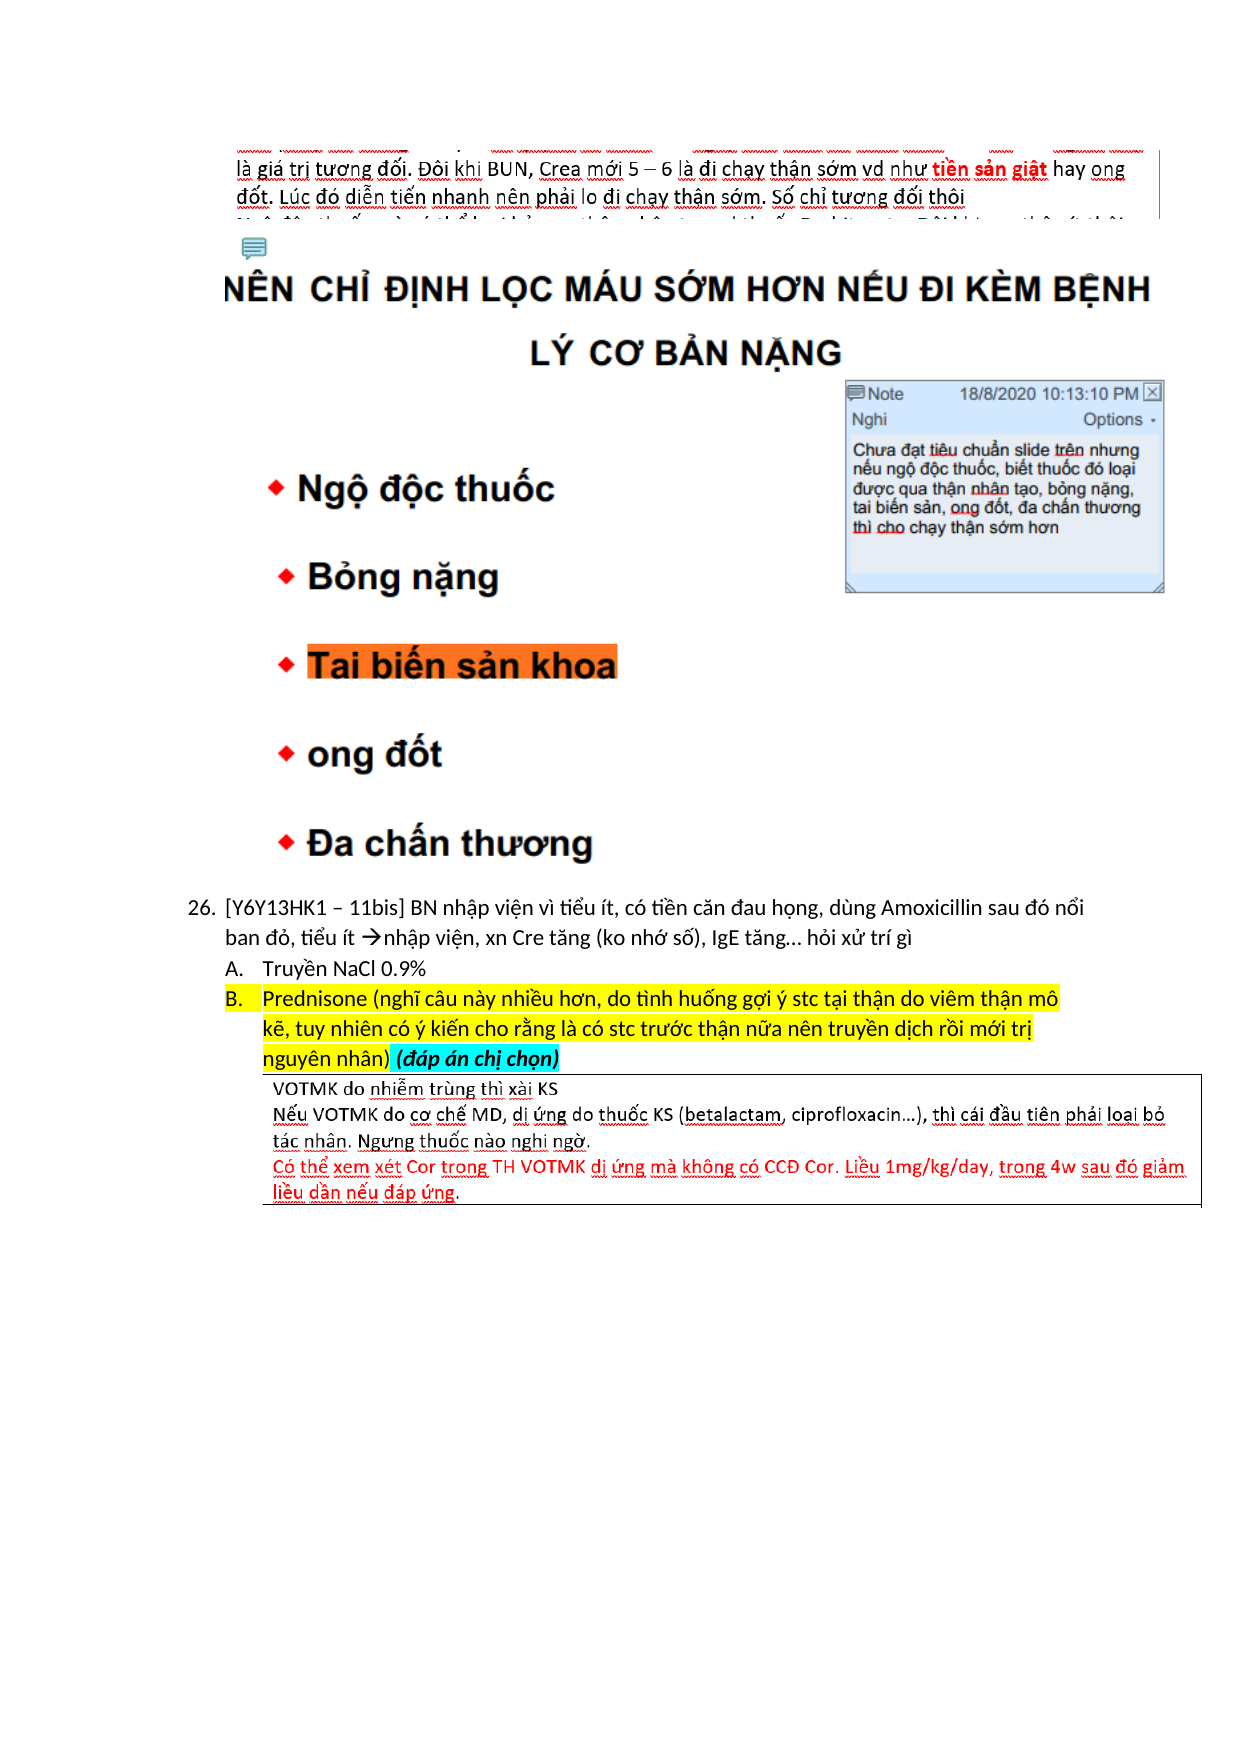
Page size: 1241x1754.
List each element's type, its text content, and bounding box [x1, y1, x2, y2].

list [Y6Y13HK1 – 11bis] BN nhập viện vì tiểu ít, có tiền căn đau họng, dùng Amoxicillin sau đó nổi ban đỏ, tiểu ít nhập viện, xn Cre tăng (ko nhớ số), IgE tăng… hỏi xử trí gì [187, 893, 1090, 952]
picture [225, 220, 1166, 892]
list Truyền NaCl 0.9% [225, 954, 1090, 982]
picture [225, 150, 1166, 219]
picture [262, 1074, 1203, 1208]
